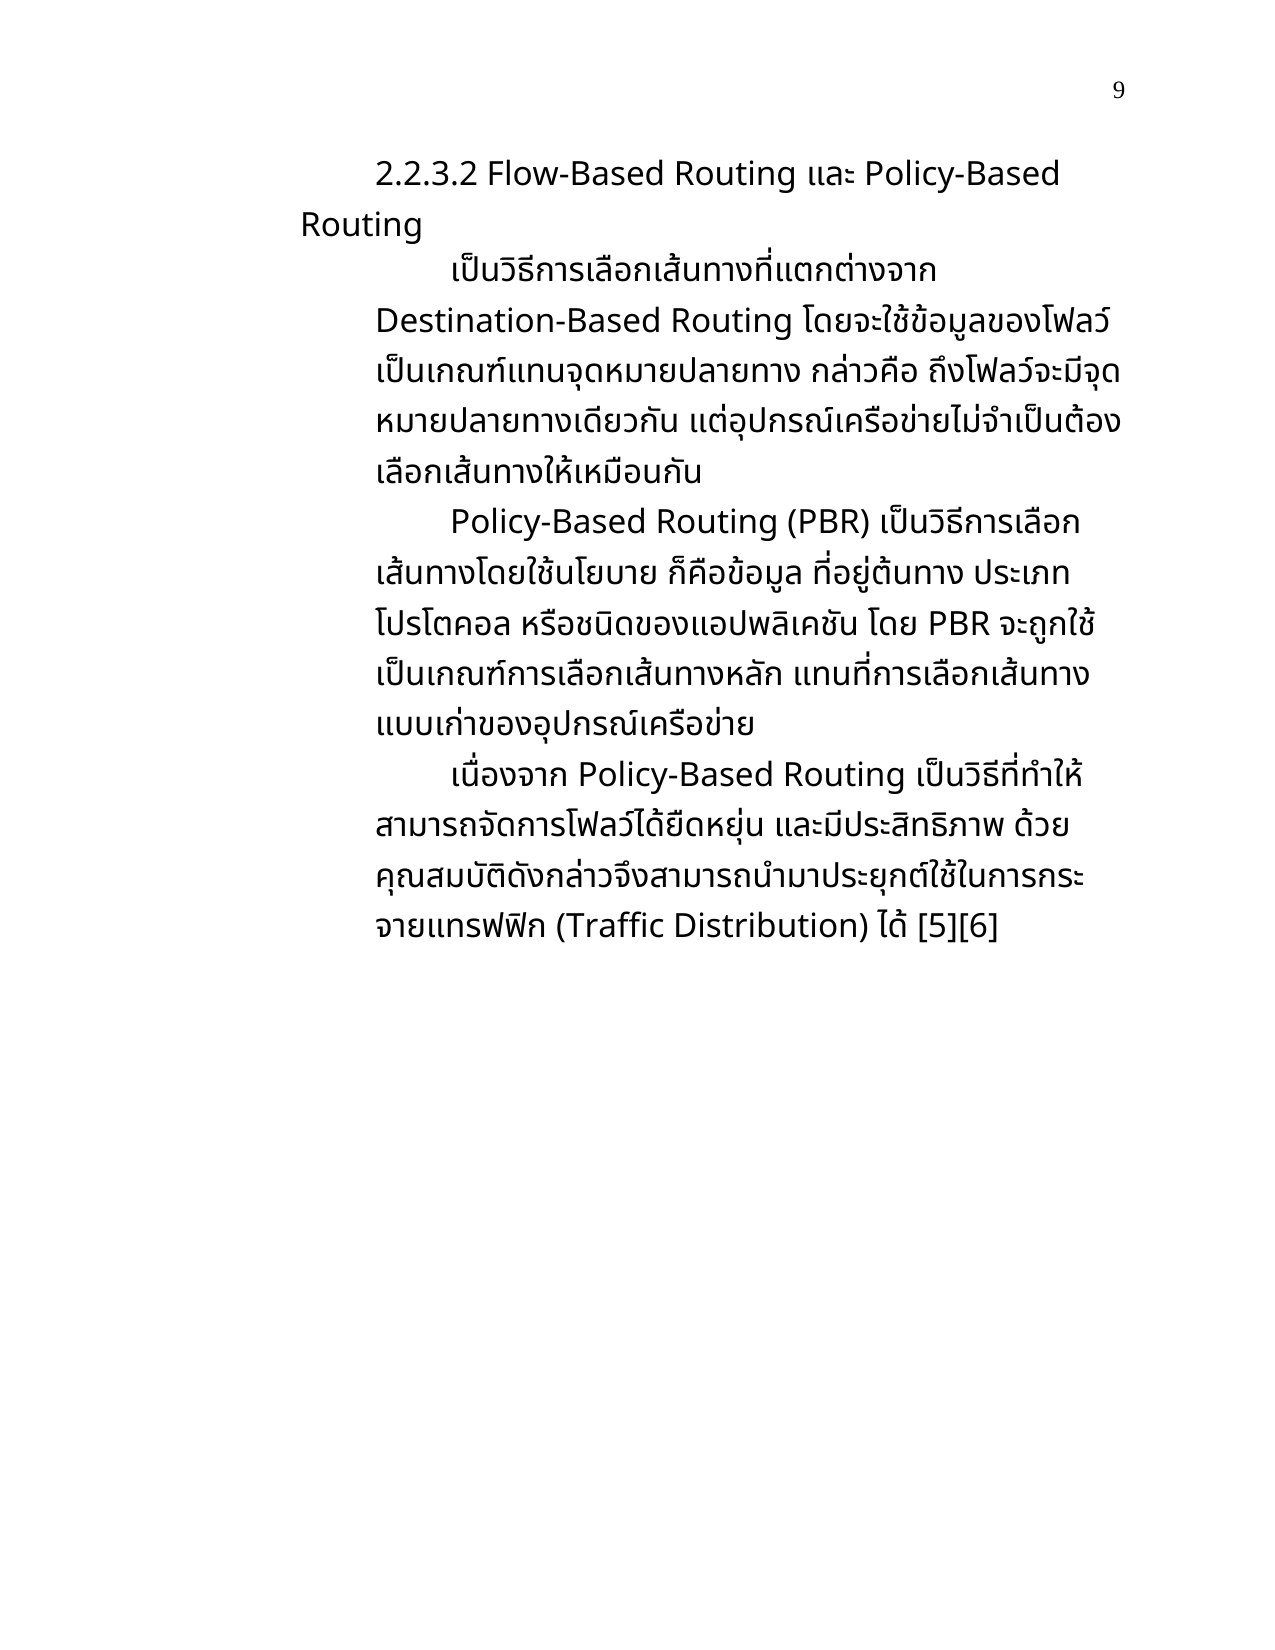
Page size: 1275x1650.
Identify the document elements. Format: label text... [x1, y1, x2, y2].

text เนื่องจาก Policy-Based Routing เป็นวิธีที่ทำให้สามารถจัดการโฟลว์ได้ยืดหยุ่น และมีประสิทธิภาพ ด้วยคุณสมบัติดังกล่าวจึงสามารถนำมาประยุกต์ใช้ในการกระจายแทรฟฟิก (Traffic Distribution) ได้ [5][6] [375, 751, 1125, 953]
subtitle 2.2.3.2 Flow-Based Routing และ Policy-Based Routing [300, 150, 1125, 246]
text เป็นวิธีการเลือกเส้นทางที่แตกต่างจาก Destination-Based Routing โดยจะใช้ข้อมูลของโฟลว์เป็นเกณฑ์แทนจุดหมายปลายทาง กล่าวคือ ถึงโฟลว์จะมีจุดหมายปลายทางเดียวกัน แต่อุปกรณ์เครือข่ายไม่จำเป็นต้องเลือกเส้นทางให้เหมือนกัน [375, 246, 1125, 498]
text Policy-Based Routing (PBR) เป็นวิธีการเลือกเส้นทางโดยใช้นโยบาย ก็คือข้อมูล ที่อยู่ต้นทาง ประเภทโปรโตคอล หรือชนิดของแอปพลิเคชัน โดย PBR จะถูกใช้เป็นเกณฑ์การเลือกเส้นทางหลัก แทนที่การเลือกเส้นทางแบบเก่าของอุปกรณ์เครือข่าย [375, 498, 1125, 751]
